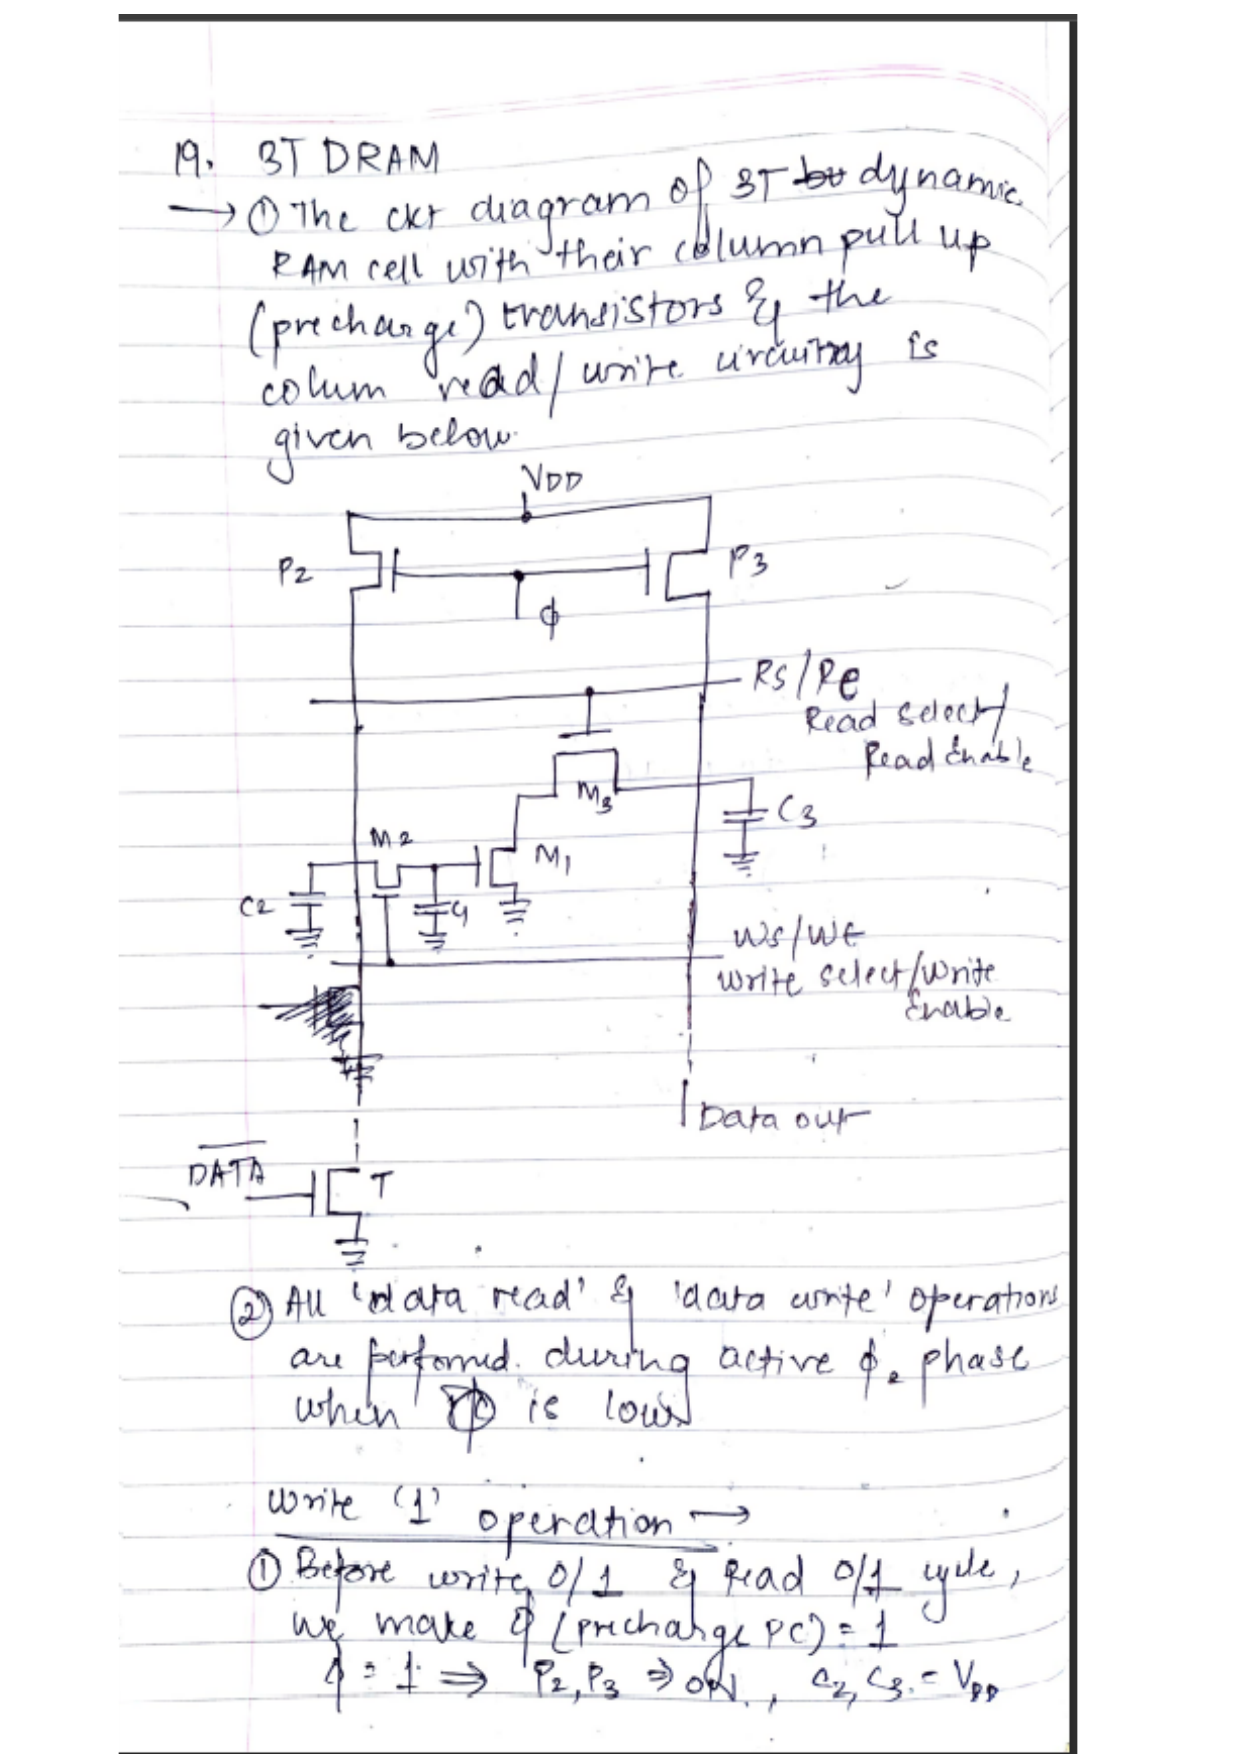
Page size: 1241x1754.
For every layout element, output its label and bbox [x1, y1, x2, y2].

picture [118, 14, 1078, 1754]
